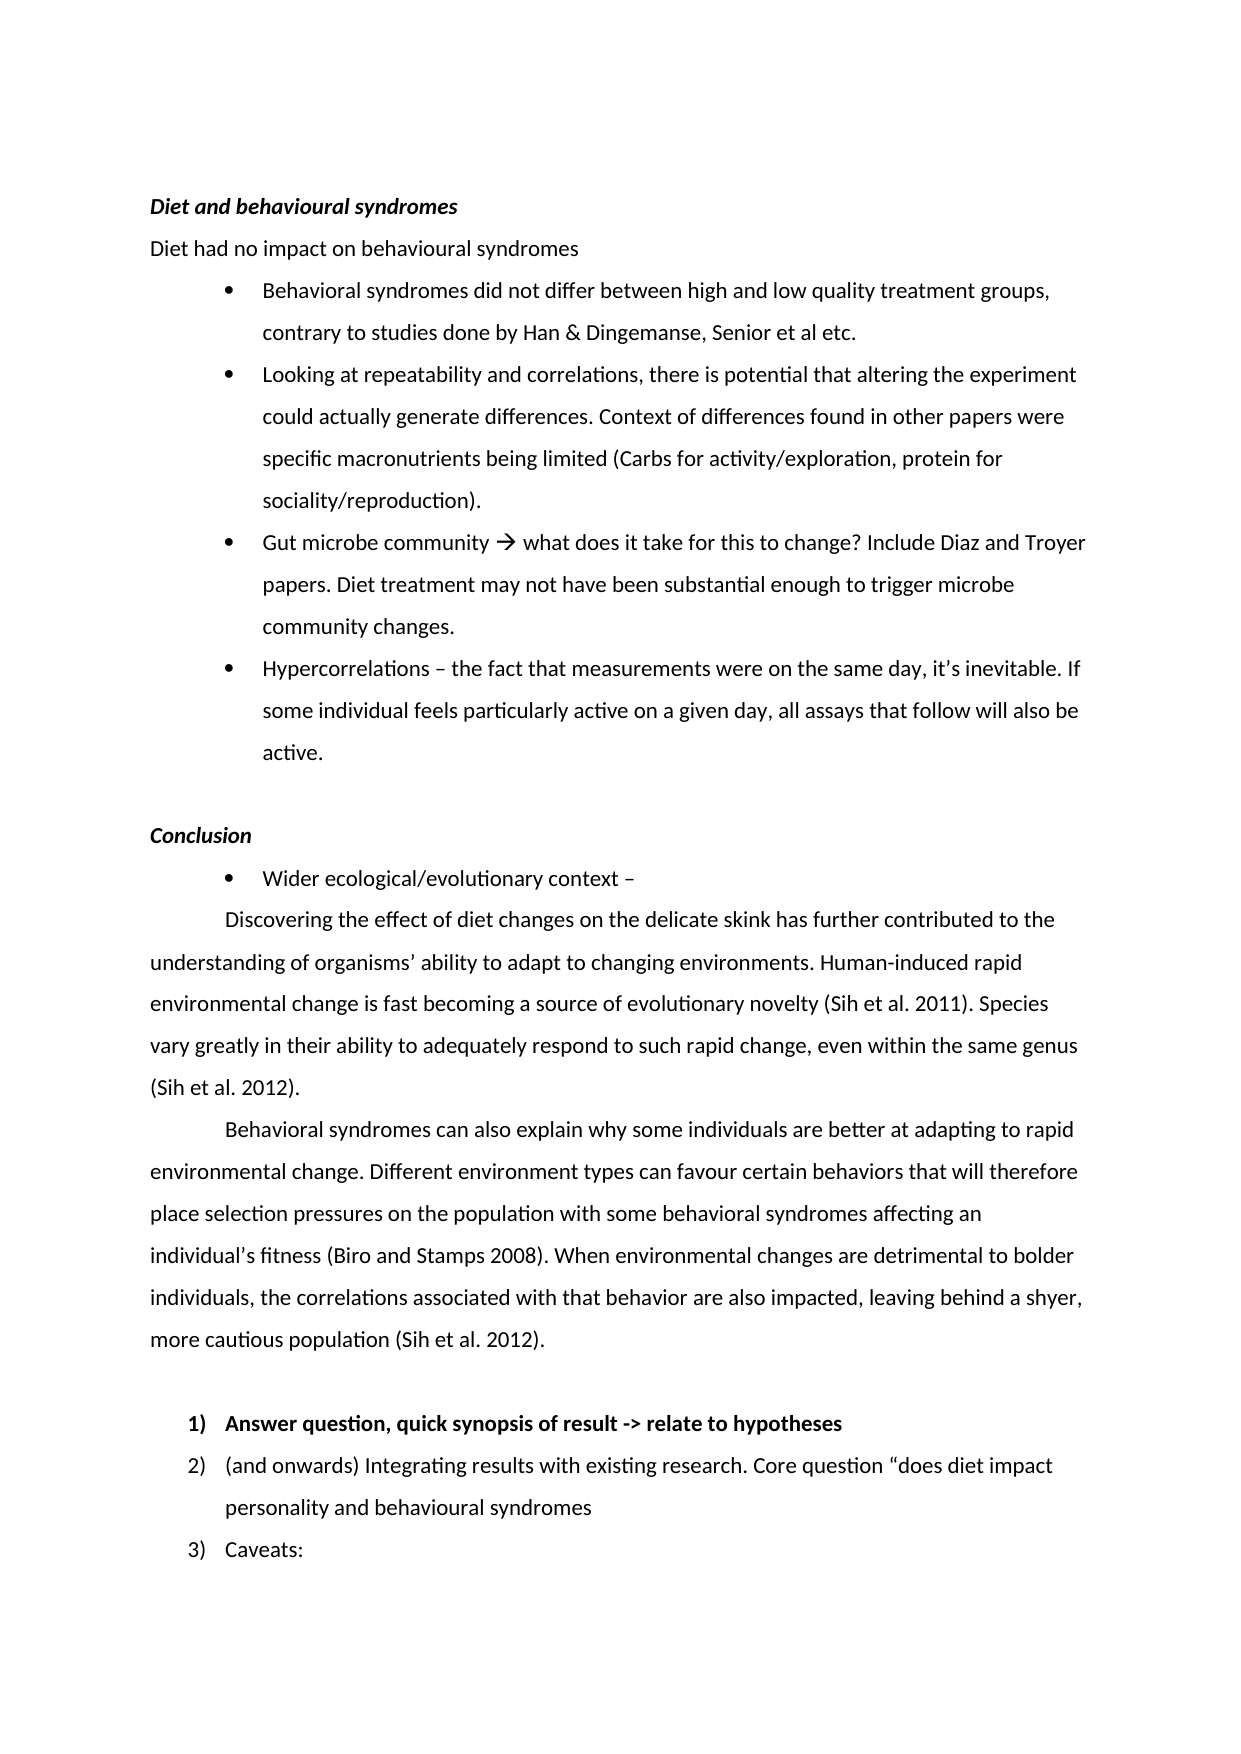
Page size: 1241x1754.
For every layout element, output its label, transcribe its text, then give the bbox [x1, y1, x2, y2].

list Wider ecological/evolutionary context – [225, 864, 1090, 892]
list (and onwards) Integrating results with existing research. Core question “does diet impact personality and behavioural syndromes [187, 1451, 1090, 1521]
list Hypercorrelations – the fact that measurements were on the same day, it’s inevitable. If some individual feels particularly active on a given day, all assays that follow will also be active. [225, 654, 1090, 766]
text Conclusion [150, 822, 1090, 850]
list Caveats: [187, 1535, 1090, 1563]
list Answer question, quick synopsis of result -> relate to hypotheses [187, 1409, 1090, 1437]
list Behavioral syndromes did not differ between high and low quality treatment groups, contrary to studies done by Han & Dingemanse, Senior et al etc. [225, 276, 1090, 346]
list Gut microbe community what does it take for this to change? Include Diaz and Troyer papers. Diet treatment may not have been substantial enough to trigger microbe community changes. [225, 528, 1090, 640]
list Looking at repeatability and correlations, there is potential that altering the experiment could actually generate differences. Context of differences found in other papers were specific macronutrients being limited (Carbs for activity/exploration, protein for sociality/reproduction). [225, 360, 1090, 514]
text Diet and behavioural syndromes [150, 192, 1090, 220]
text Diet had no impact on behavioural syndromes [150, 234, 1090, 262]
text Discovering the effect of diet changes on the delicate skink has further contributed to the understanding of organisms’ ability to adapt to changing environments. Human-induced rapid environmental change is fast becoming a source of evolutionary novelty (Sih et al. 2011). Species vary greatly in their ability to adequately respond to such rapid change, even within the same genus (Sih et al. 2012). [150, 906, 1090, 1102]
text Behavioral syndromes can also explain why some individuals are better at adapting to rapid environmental change. Different environment types can favour certain behaviors that will therefore place selection pressures on the population with some behavioral syndromes affecting an individual’s fitness (Biro and Stamps 2008). When environmental changes are detrimental to bolder individuals, the correlations associated with that behavior are also impacted, leaving behind a shyer, more cautious population (Sih et al. 2012). [150, 1116, 1090, 1353]
